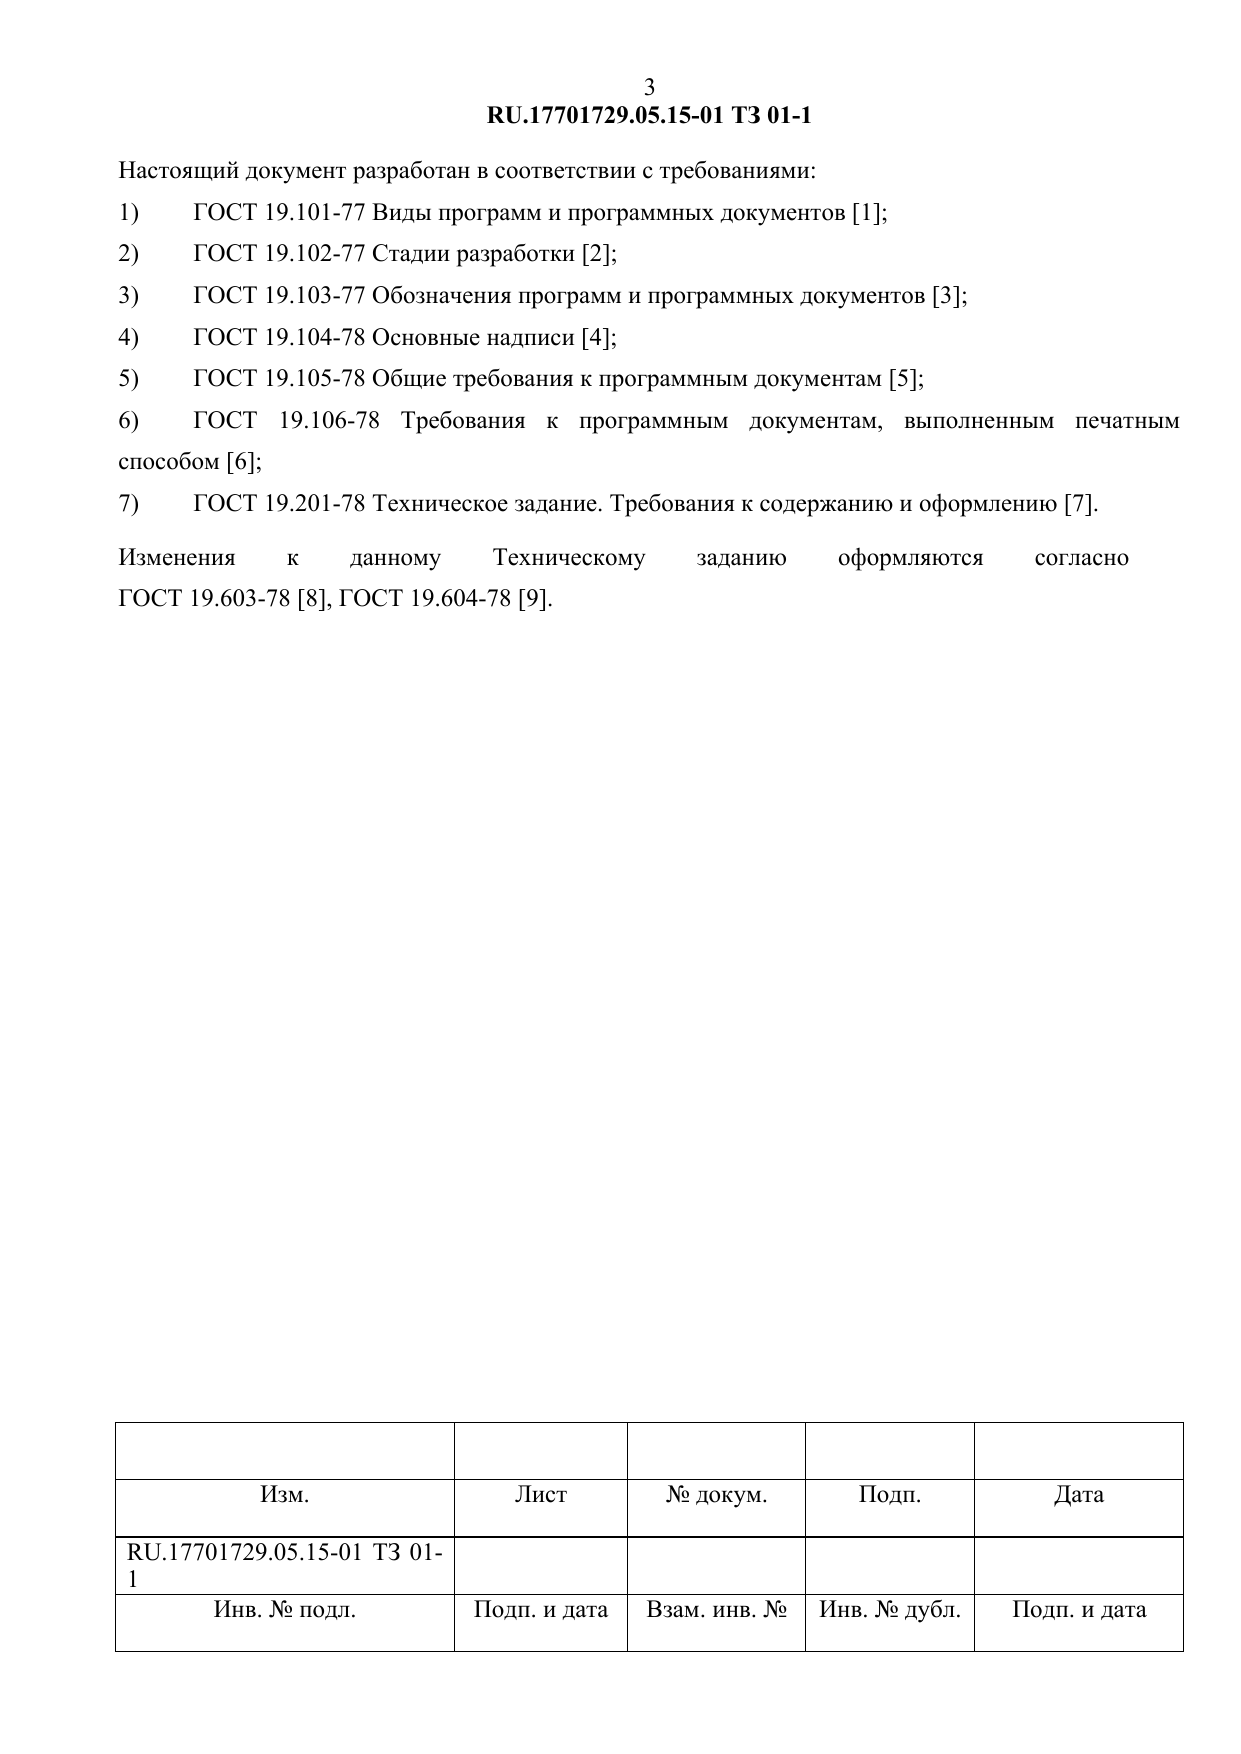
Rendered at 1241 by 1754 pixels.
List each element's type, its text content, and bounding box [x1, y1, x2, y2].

list ГОСТ 19.201-78 Техническое задание. Требования к содержанию и оформлению [7]. [118, 489, 1181, 517]
text Изменения к данному Техническому заданию оформляются согласно ГОСТ 19.603-78 [8], ГОСТ 19.604-78 [9]. [118, 543, 1181, 612]
text Настоящий документ разработан в соответствии с требованиями: [118, 156, 1181, 184]
list ГОСТ 19.104-78 Основные надписи [4]; [118, 323, 1181, 350]
list ГОСТ 19.106-78 Требования к программным документам, выполненным печатным способом [6]; [118, 406, 1181, 475]
list ГОСТ 19.103-77 Обозначения программ и программных документов [3]; [118, 281, 1181, 309]
list ГОСТ 19.102-77 Стадии разработки [2]; [118, 239, 1181, 267]
list ГОСТ 19.105-78 Общие требования к программным документам [5]; [118, 364, 1181, 392]
list ГОСТ 19.101-77 Виды программ и программных документов [1]; [118, 198, 1181, 226]
